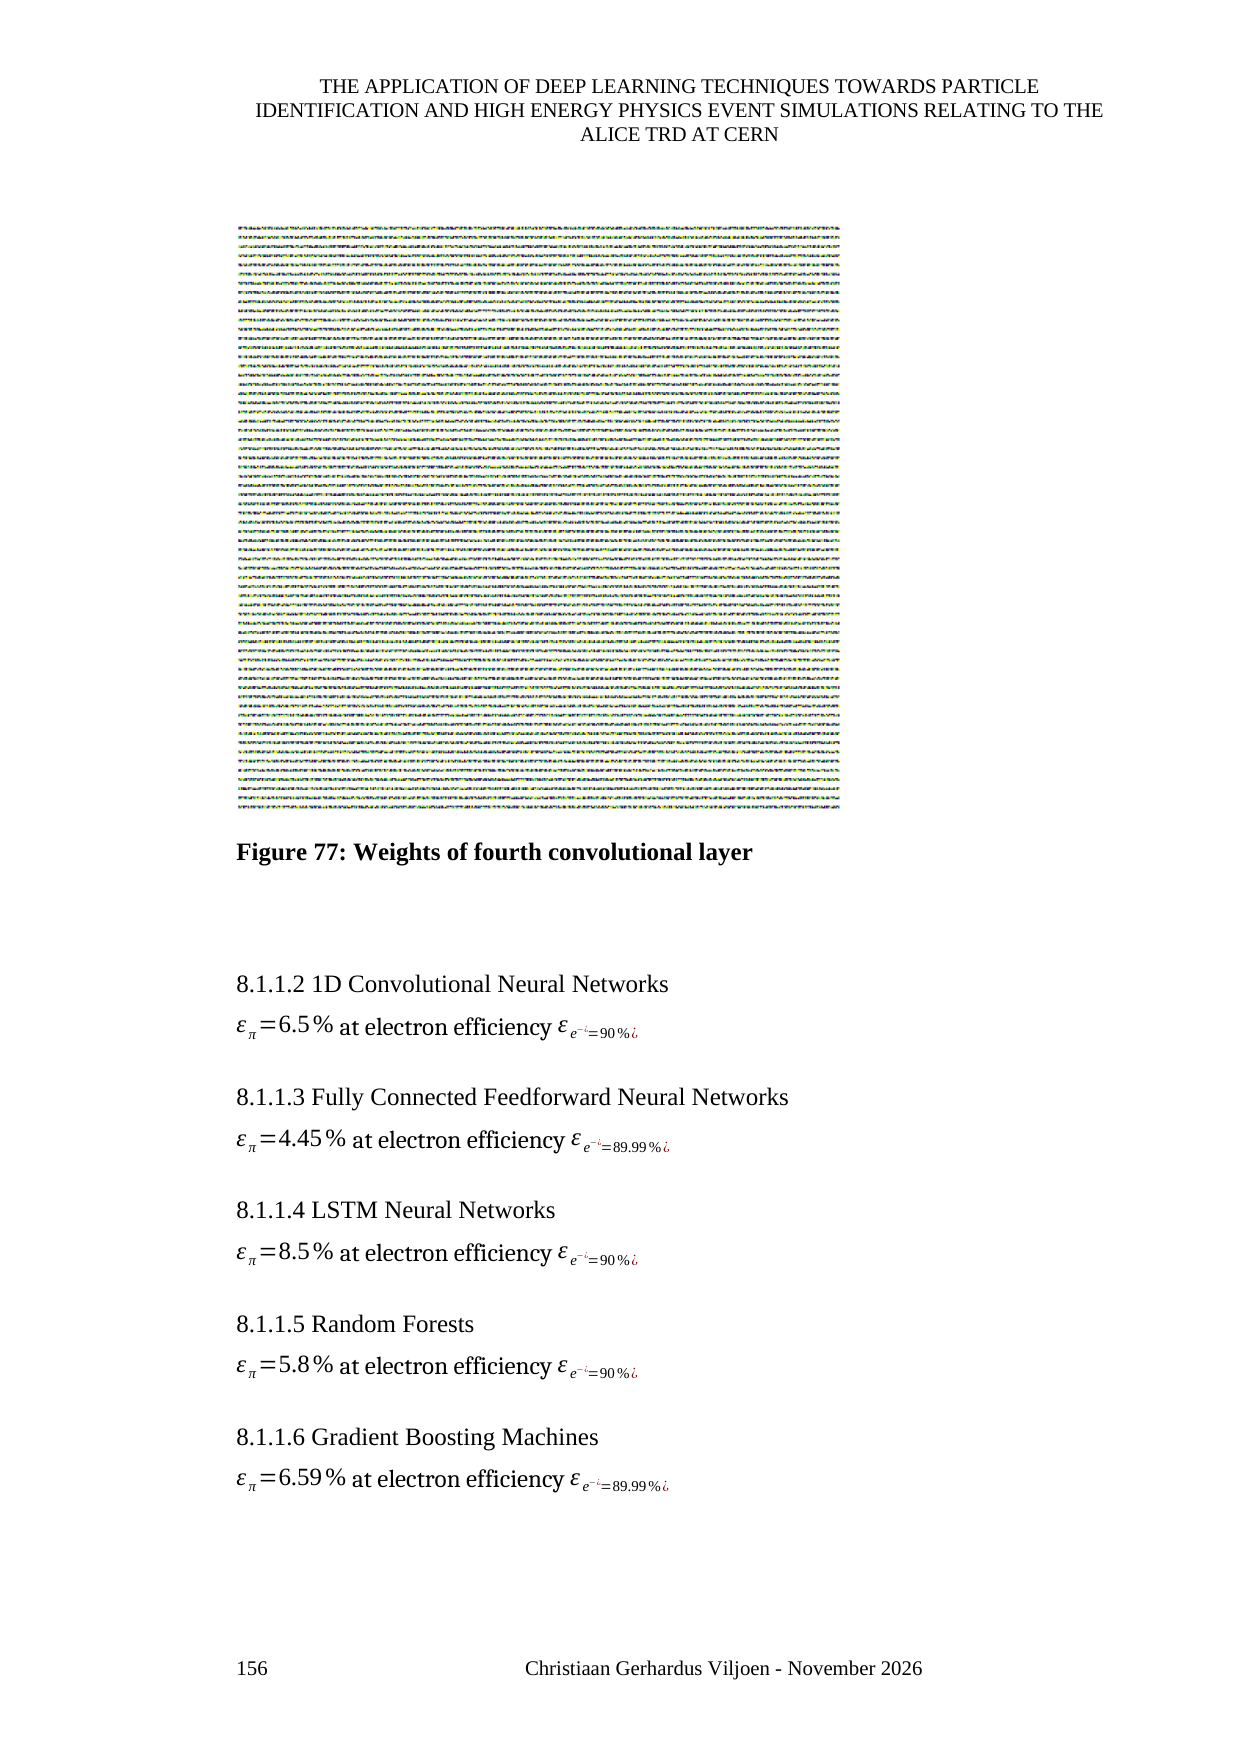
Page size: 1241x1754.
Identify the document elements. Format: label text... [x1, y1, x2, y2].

subtitle Fully Connected Feedforward Neural Networks [236, 1082, 1122, 1111]
text at electron efficiency [236, 1237, 1122, 1269]
picture [236, 226, 841, 811]
text at electron efficiency [236, 1463, 1122, 1496]
text at electron efficiency [236, 1124, 1122, 1156]
subtitle Random Forests [236, 1309, 1122, 1337]
text at electron efficiency [236, 1011, 1122, 1043]
subtitle Gradient Boosting Machines [236, 1422, 1122, 1451]
subtitle LSTM Neural Networks [236, 1196, 1122, 1224]
text at electron efficiency [236, 1350, 1122, 1382]
subtitle 1D Convolutional Neural Networks [236, 969, 1122, 998]
